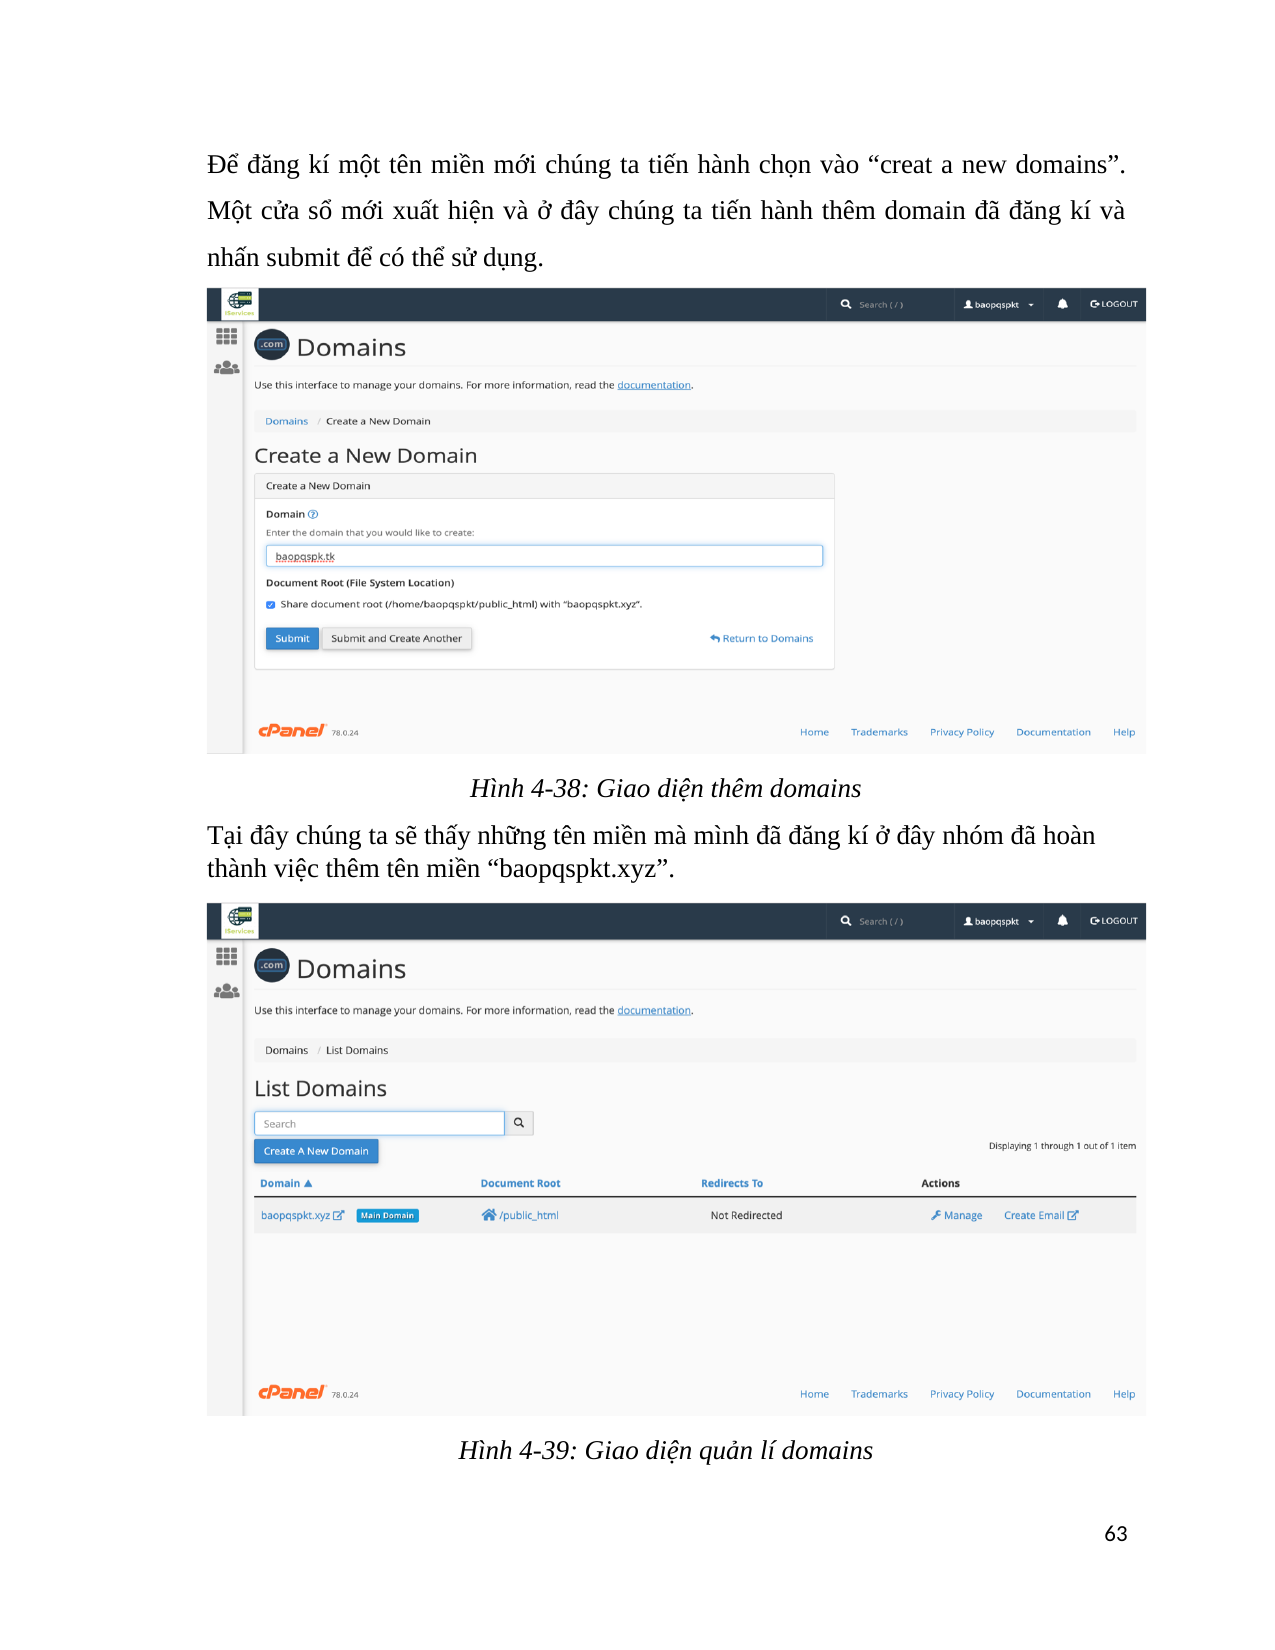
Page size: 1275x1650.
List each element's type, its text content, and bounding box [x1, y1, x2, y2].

text Hình 4-39: Giao diện quản lí domains [207, 1434, 1127, 1465]
text Hình 4-38: Giao diện thêm domains [207, 772, 1127, 803]
text Tại đây chúng ta sẽ thấy những tên miền mà mình đã đăng kí ở đây nhóm đã hoàn thành việc thêm tên miền “baopqspkt.xyz”. [207, 819, 1127, 883]
text Để đăng kí một tên miền mới chúng ta tiến hành chọn vào “creat a new domains”. Một cửa sổ mới xuất hiện và ở đây chúng ta tiến hành thêm domain đã đăng kí và nhấn submit để có thể sử dụng. [207, 148, 1127, 272]
picture [206, 902, 1147, 1416]
picture [206, 287, 1147, 754]
